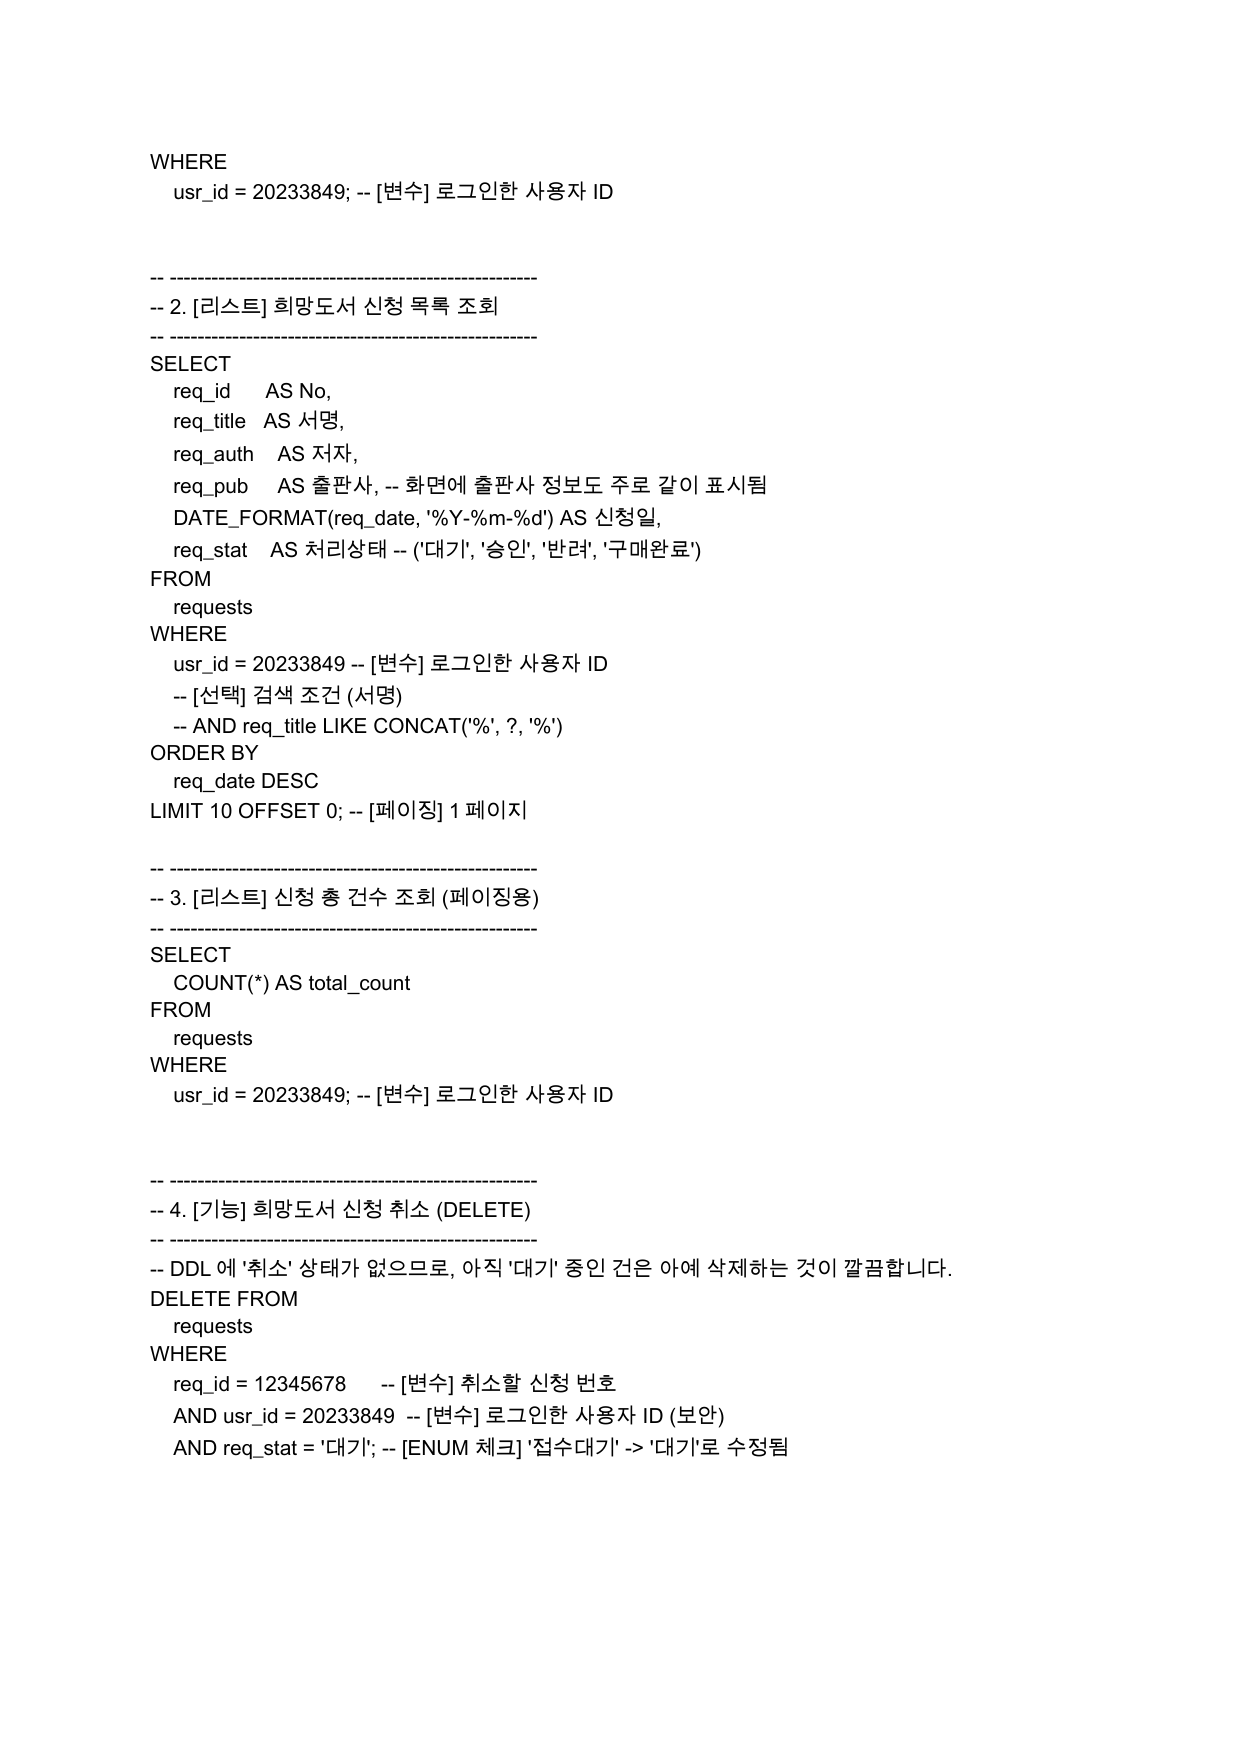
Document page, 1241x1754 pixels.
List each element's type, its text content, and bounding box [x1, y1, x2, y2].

text ORDER BY [150, 741, 1090, 765]
text SELECT [150, 943, 1090, 967]
text -- DDL에 '취소' 상태가 없으므로, 아직 '대기' 중인 건은 아예 삭제하는 것이 깔끔합니다. [150, 1254, 1090, 1282]
text requests [150, 1025, 1090, 1049]
text LIMIT 10 OFFSET 0; -- [페이징] 1페이지 [150, 796, 1090, 824]
text -- ----------------------------------------------------- [150, 915, 1090, 939]
text -- 2. [리스트] 희망도서 신청 목록 조회 [150, 292, 1090, 320]
text AND usr_id = 20233849 -- [변수] 로그인한 사용자 ID (보안) [150, 1401, 1090, 1429]
text req_auth AS 저자, [150, 439, 1090, 467]
text req_stat AS 처리상태 -- ('대기', '승인', '반려', '구매완료') [150, 535, 1090, 563]
text DATE_FORMAT(req_date, '%Y-%m-%d') AS 신청일, [150, 503, 1090, 531]
text usr_id = 20233849; -- [변수] 로그인한 사용자 ID [150, 1080, 1090, 1108]
text req_id AS No, [150, 379, 1090, 403]
text -- ----------------------------------------------------- [150, 1167, 1090, 1191]
text WHERE [150, 622, 1090, 646]
text -- ----------------------------------------------------- [150, 1227, 1090, 1251]
text SELECT [150, 352, 1090, 376]
text req_id = 12345678 -- [변수] 취소할 신청 번호 [150, 1369, 1090, 1397]
text -- 4. [기능] 희망도서 신청 취소 (DELETE) [150, 1195, 1090, 1223]
text -- AND req_title LIKE CONCAT('%', ?, '%') [150, 714, 1090, 738]
text req_pub AS 출판사, -- 화면에 출판사 정보도 주로 같이 표시됨 [150, 471, 1090, 499]
text FROM [150, 567, 1090, 591]
text -- ----------------------------------------------------- [150, 856, 1090, 880]
text usr_id = 20233849; -- [변수] 로그인한 사용자 ID [150, 177, 1090, 205]
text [150, 324, 1090, 348]
text FROM [150, 998, 1090, 1022]
text DELETE FROM [150, 1287, 1090, 1311]
text usr_id = 20233849 -- [변수] 로그인한 사용자 ID [150, 649, 1090, 677]
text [150, 264, 1090, 288]
text COUNT(*) AS total_count [150, 970, 1090, 994]
text req_date DESC [150, 769, 1090, 793]
text WHERE [150, 1342, 1090, 1366]
text requests [150, 594, 1090, 618]
text -- [선택] 검색 조건 (서명) [150, 682, 1090, 709]
text req_title AS 서명, [150, 407, 1090, 434]
text WHERE [150, 150, 1090, 174]
text -- 3. [리스트] 신청 총 건수 조회 (페이징용) [150, 883, 1090, 911]
text requests [150, 1314, 1090, 1338]
text WHERE [150, 1053, 1090, 1077]
text AND req_stat = '대기'; -- [ENUM 체크] '접수대기' -> '대기'로 수정됨 [150, 1433, 1090, 1461]
